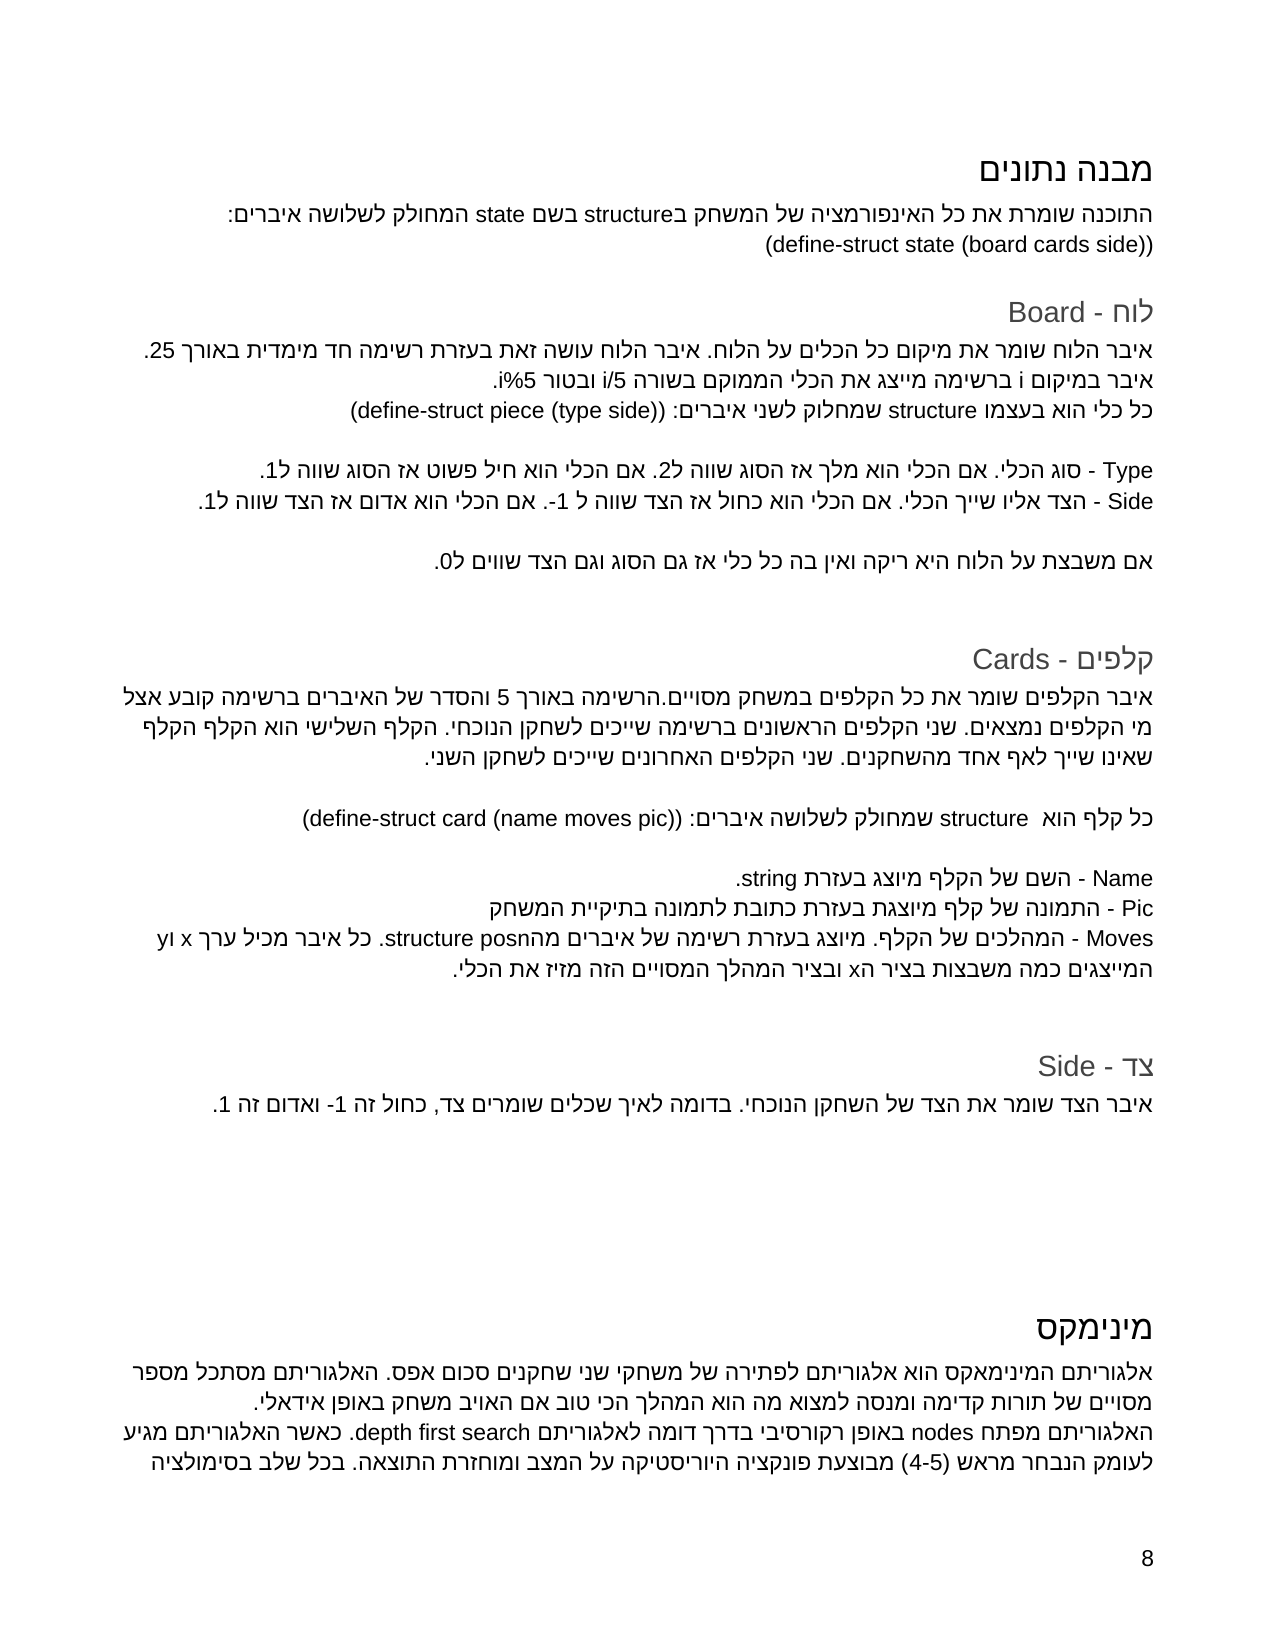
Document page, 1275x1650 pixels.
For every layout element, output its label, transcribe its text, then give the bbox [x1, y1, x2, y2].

text אם משבצת על הלוח היא ריקה ואין בה כל כלי אז גם הסוג וגם הצד שווים ל0. [121, 548, 1153, 574]
text איבר הלוח שומר את מיקום כל הכלים על הלוח. איבר הלוח עושה זאת בעזרת רשימה חד מימדית באורך 25. איבר במיקום i ברשימה מייצג את הכלי הממוקם בשורה i/5 ובטור i%5. [121, 337, 1153, 393]
text Pic - התמונה של קלף מיוצגת בעזרת כתובת לתמונה בתיקיית המשחק [121, 895, 1153, 921]
subtitle מבנה נתונים [121, 150, 1153, 188]
text אלגוריתם המינימאקס הוא אלגוריתם לפתירה של משחקי שני שחקנים סכום אפס. האלגוריתם מסתכל מספר מסויים של תורות קדימה ומנסה למצוא מה הוא המהלך הכי טוב אם האויב משחק באופן אידאלי. [121, 1359, 1153, 1415]
subtitle מינימקס [121, 1308, 1153, 1346]
text Side - הצד אליו שייך הכלי. אם הכלי הוא כחול אז הצד שווה ל 1-. אם הכלי הוא אדום אז הצד שווה ל1. [121, 488, 1153, 514]
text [121, 1419, 1153, 1476]
subtitle Cards - קלפים [121, 642, 1153, 675]
text Name - השם של הקלף מיוצג בעזרת string. [121, 865, 1153, 891]
text כל כלי הוא בעצמו structure שמחלוק לשני איברים: (define-struct piece (type side)) [121, 397, 1153, 423]
text Type - סוג הכלי. אם הכלי הוא מלך אז הסוג שווה ל2. אם הכלי הוא חיל פשוט אז הסוג שווה ל1. [121, 457, 1153, 484]
text כל קלף הוא structure שמחולק לשלושה איברים: (define-struct card (name moves pic)) [121, 804, 1153, 831]
text התוכנה שומרת את כל האינפורמציה של המשחק בstructure בשם state המחולק לשלושה איברים: (define-struct state (board cards side)) [121, 201, 1153, 257]
text Moves - המהלכים של הקלף. מיוצג בעזרת רשימה של איברים מהstructure posn. כל איבר מכיל ערך x וy המייצגים כמה משבצות בציר הx ובציר המהלך המסויים הזה מזיז את הכלי. [121, 925, 1153, 982]
text איבר הצד שומר את הצד של השחקן הנוכחי. בדומה לאיך שכלים שומרים צד, כחול זה 1- ואדום זה 1. [121, 1091, 1153, 1117]
text איבר הקלפים שומר את כל הקלפים במשחק מסויים.הרשימה באורך 5 והסדר של האיברים ברשימה קובע אצל מי הקלפים נמצאים. שני הקלפים הראשונים ברשימה שייכים לשחקן הנוכחי. הקלף השלישי הוא הקלף הקלף שאינו שייך לאף אחד מהשחקנים. שני הקלפים האחרונים שייכים לשחקן השני. [121, 684, 1153, 770]
subtitle Board - לוח [121, 295, 1153, 328]
subtitle Side - צד [121, 1049, 1153, 1083]
